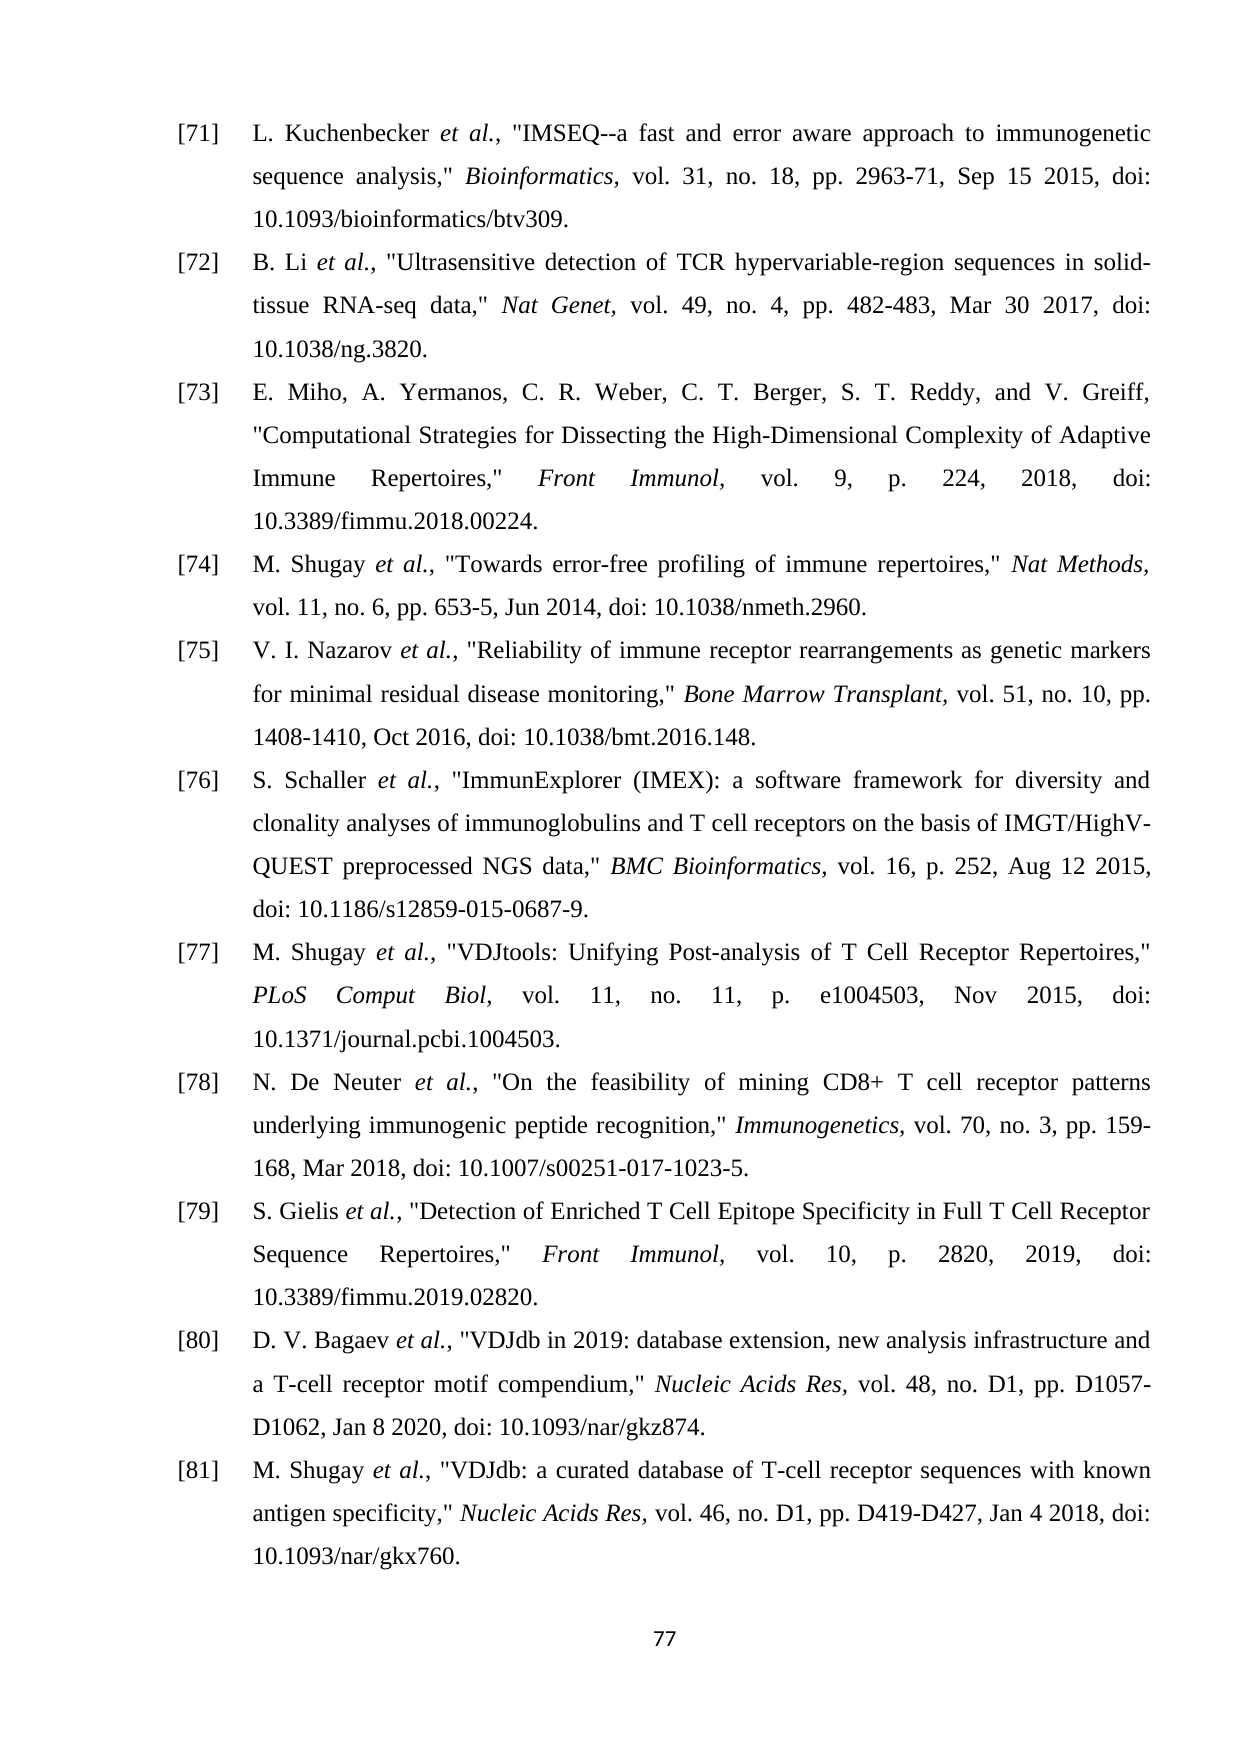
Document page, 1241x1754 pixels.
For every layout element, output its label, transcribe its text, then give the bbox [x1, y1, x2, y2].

text [71] L. Kuchenbecker et al., "IMSEQ--a fast and error aware approach to immunogenetic sequence analysis," Bioinformatics, vol. 31, no. 18, pp. 2963-71, Sep 15 2015, doi: 10.1093/bioinformatics/btv309. [177, 118, 1152, 233]
text [75] V. I. Nazarov et al., "Reliability of immune receptor rearrangements as genetic markers for minimal residual disease monitoring," Bone Marrow Transplant, vol. 51, no. 10, pp. 1408-1410, Oct 2016, doi: 10.1038/bmt.2016.148. [177, 636, 1152, 751]
text [72] B. Li et al., "Ultrasensitive detection of TCR hypervariable-region sequences in solid-tissue RNA-seq data," Nat Genet, vol. 49, no. 4, pp. 482-483, Mar 30 2017, doi: 10.1038/ng.3820. [177, 247, 1152, 362]
text [77] M. Shugay et al., "VDJtools: Unifying Post-analysis of T Cell Receptor Repertoires," PLoS Comput Biol, vol. 11, no. 11, p. e1004503, Nov 2015, doi: 10.1371/journal.pcbi.1004503. [177, 937, 1152, 1052]
text [76] S. Schaller et al., "ImmunExplorer (IMEX): a software framework for diversity and clonality analyses of immunoglobulins and T cell receptors on the basis of IMGT/HighV-QUEST preprocessed NGS data," BMC Bioinformatics, vol. 16, p. 252, Aug 12 2015, doi: 10.1186/s12859-015-0687-9. [177, 765, 1152, 923]
text [80] D. V. Bagaev et al., "VDJdb in 2019: database extension, new analysis infrastructure and a T-cell receptor motif compendium," Nucleic Acids Res, vol. 48, no. D1, pp. D1057-D1062, Jan 8 2020, doi: 10.1093/nar/gkz874. [177, 1326, 1152, 1441]
text [73] E. Miho, A. Yermanos, C. R. Weber, C. T. Berger, S. T. Reddy, and V. Greiff, "Computational Strategies for Dissecting the High-Dimensional Complexity of Adaptive Immune Repertoires," Front Immunol, vol. 9, p. 224, 2018, doi: 10.3389/fimmu.2018.00224. [177, 377, 1152, 535]
text [81] M. Shugay et al., "VDJdb: a curated database of T-cell receptor sequences with known antigen specificity," Nucleic Acids Res, vol. 46, no. D1, pp. D419-D427, Jan 4 2018, doi: 10.1093/nar/gkx760. [177, 1455, 1152, 1570]
text [78] N. De Neuter et al., "On the feasibility of mining CD8+ T cell receptor patterns underlying immunogenic peptide recognition," Immunogenetics, vol. 70, no. 3, pp. 159-168, Mar 2018, doi: 10.1007/s00251-017-1023-5. [177, 1067, 1152, 1182]
text [79] S. Gielis et al., "Detection of Enriched T Cell Epitope Specificity in Full T Cell Receptor Sequence Repertoires," Front Immunol, vol. 10, p. 2820, 2019, doi: 10.3389/fimmu.2019.02820. [177, 1196, 1152, 1311]
text [74] M. Shugay et al., "Towards error-free profiling of immune repertoires," Nat Methods, vol. 11, no. 6, pp. 653-5, Jun 2014, doi: 10.1038/nmeth.2960. [177, 549, 1152, 621]
